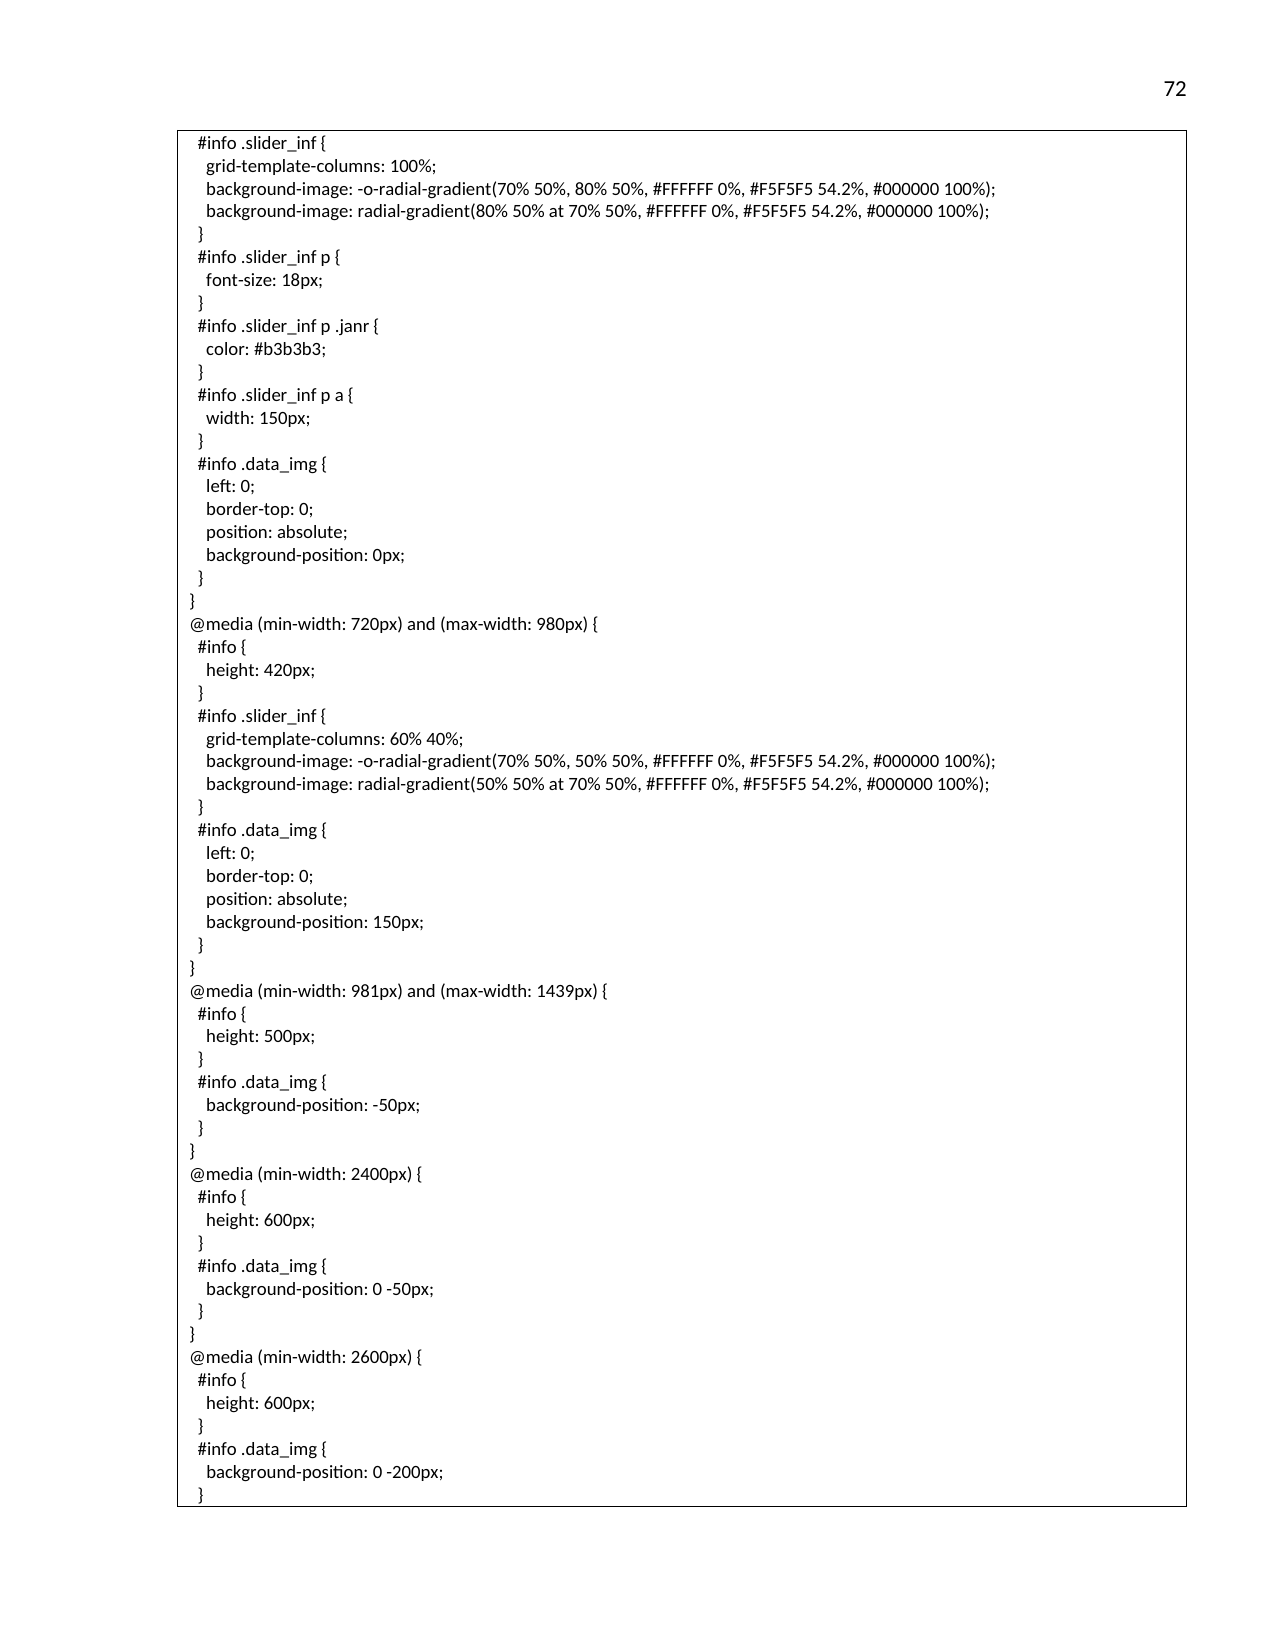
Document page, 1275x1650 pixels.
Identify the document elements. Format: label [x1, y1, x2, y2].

table_header [178, 131, 1186, 1506]
